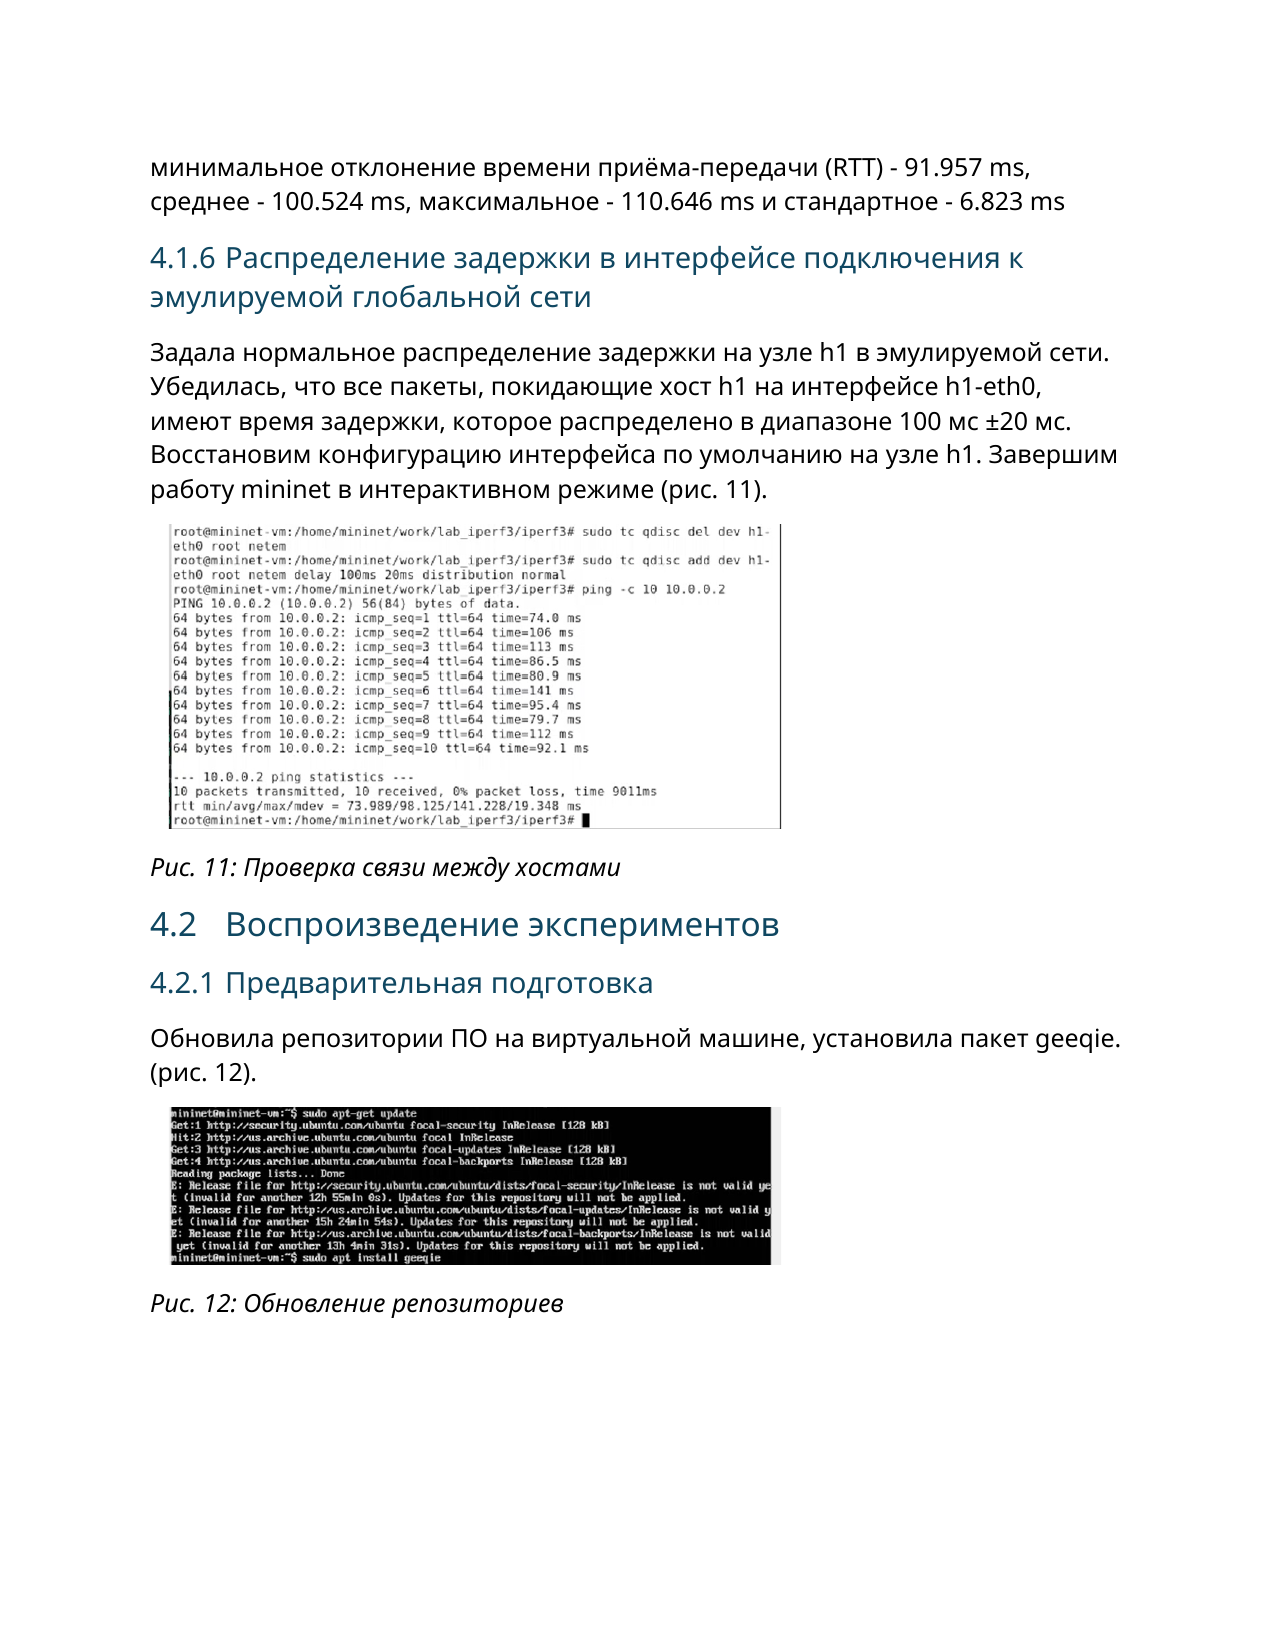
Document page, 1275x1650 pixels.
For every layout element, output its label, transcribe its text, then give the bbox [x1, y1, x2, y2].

text Обновила репозитории ПО на виртуальной машине, установила пакет geeqie. (рис. 12). [150, 1021, 1125, 1089]
text Рис. 12: Обновление репозиториев [150, 1285, 1125, 1319]
picture [168, 524, 782, 829]
subtitle 4.2 Воспроизведение экспериментов [150, 900, 1125, 946]
text Рис. 11: Проверка связи между хостами [150, 849, 1125, 884]
text Задала нормальное распределение задержки на узле h1 в эмулируемой сети. Убедилась, что все пакеты, покидающие хост h1 на интерфейсе h1-eth0, имеют время задержки, которое распределено в диапазоне 100 мс ±20 мс. Восстановим конфигурацию интерфейса по умолчанию на узле h1. Завершим работу mininet в интерактивном режиме (рис. 11). [150, 335, 1125, 505]
text минимальное отклонение времени приёма-передачи (RTT) - 91.957 ms, среднее - 100.524 ms, максимальное - 110.646 ms и стандартное - 6.823 ms [150, 150, 1125, 218]
subtitle 4.2.1 Предварительная подготовка [150, 962, 1125, 1002]
picture [168, 1107, 782, 1265]
subtitle 4.1.6 Распределение задержки в интерфейсе подключения к эмулируемой глобальной сети [150, 237, 1125, 316]
